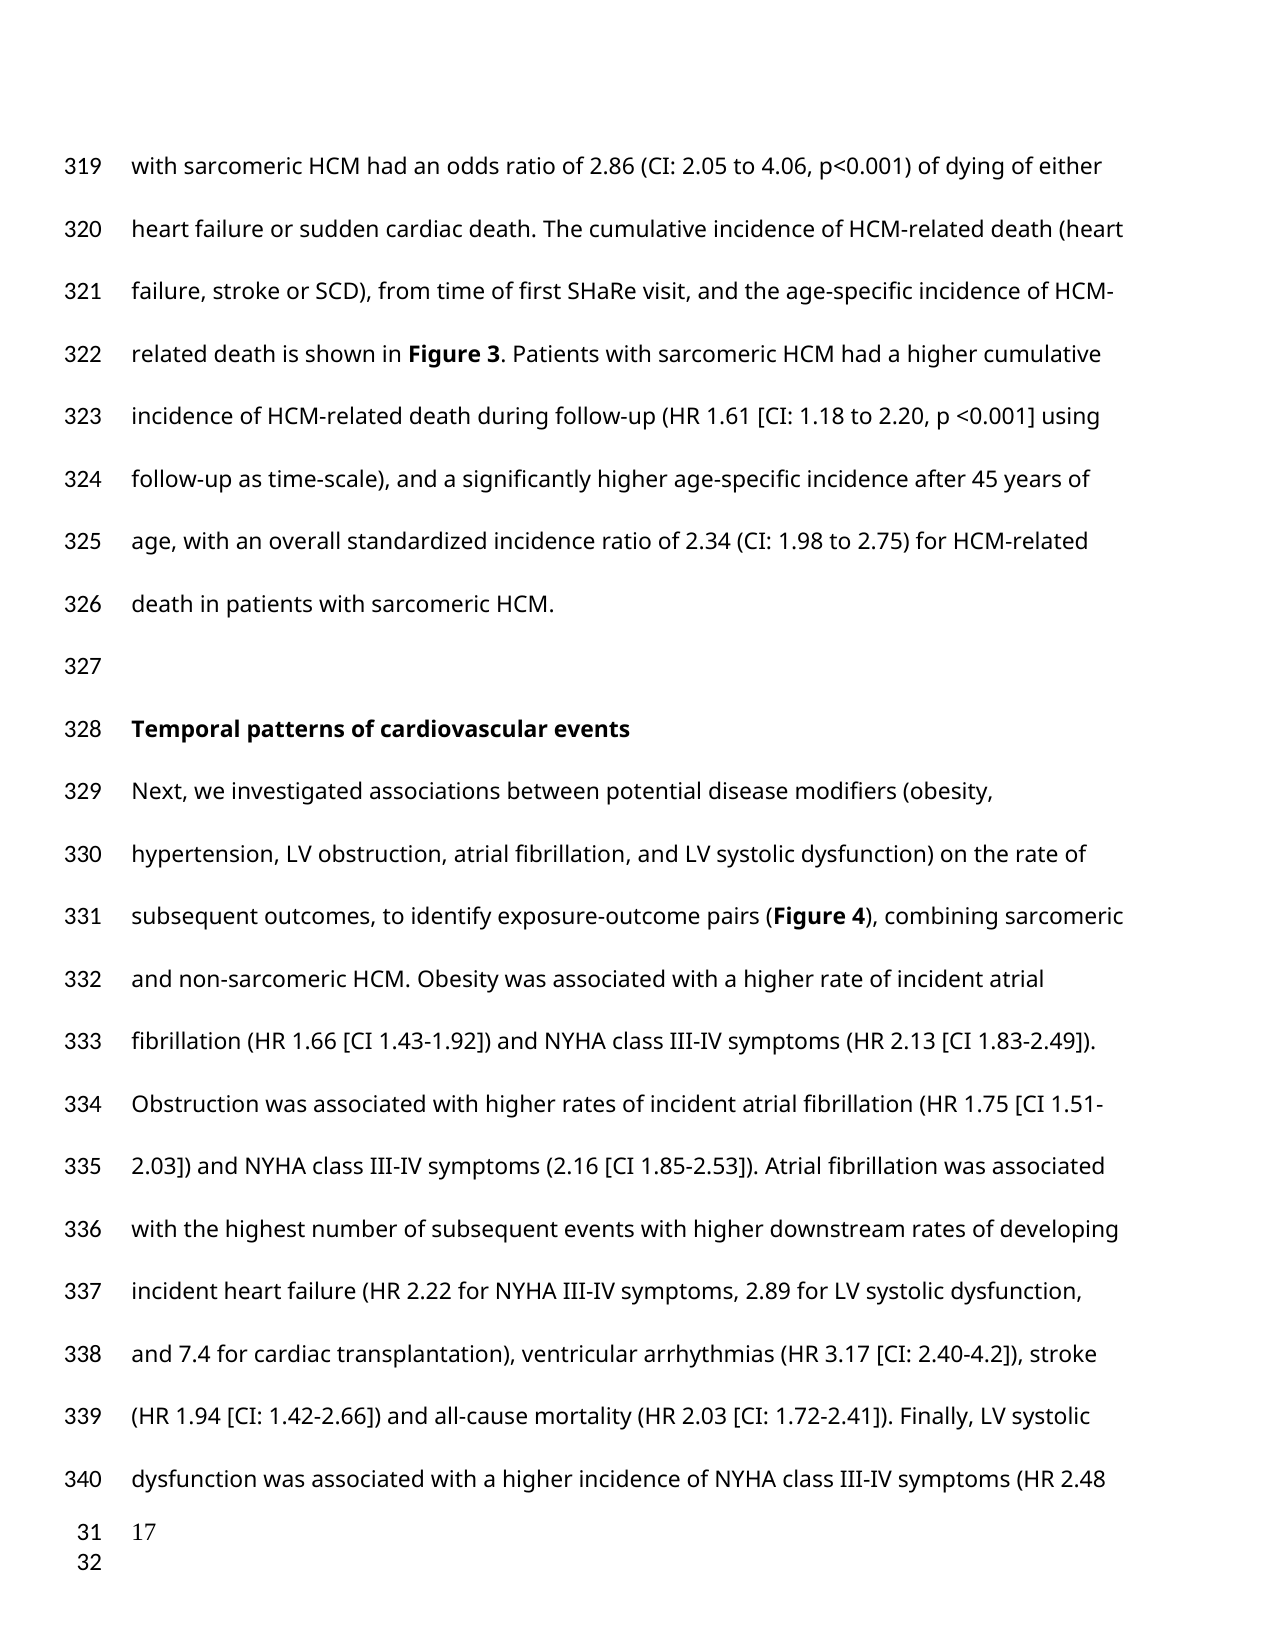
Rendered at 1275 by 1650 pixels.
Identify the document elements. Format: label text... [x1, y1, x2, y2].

text Temporal patterns of cardiovascular events [131, 712, 1125, 744]
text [131, 150, 1125, 619]
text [131, 775, 1125, 1494]
